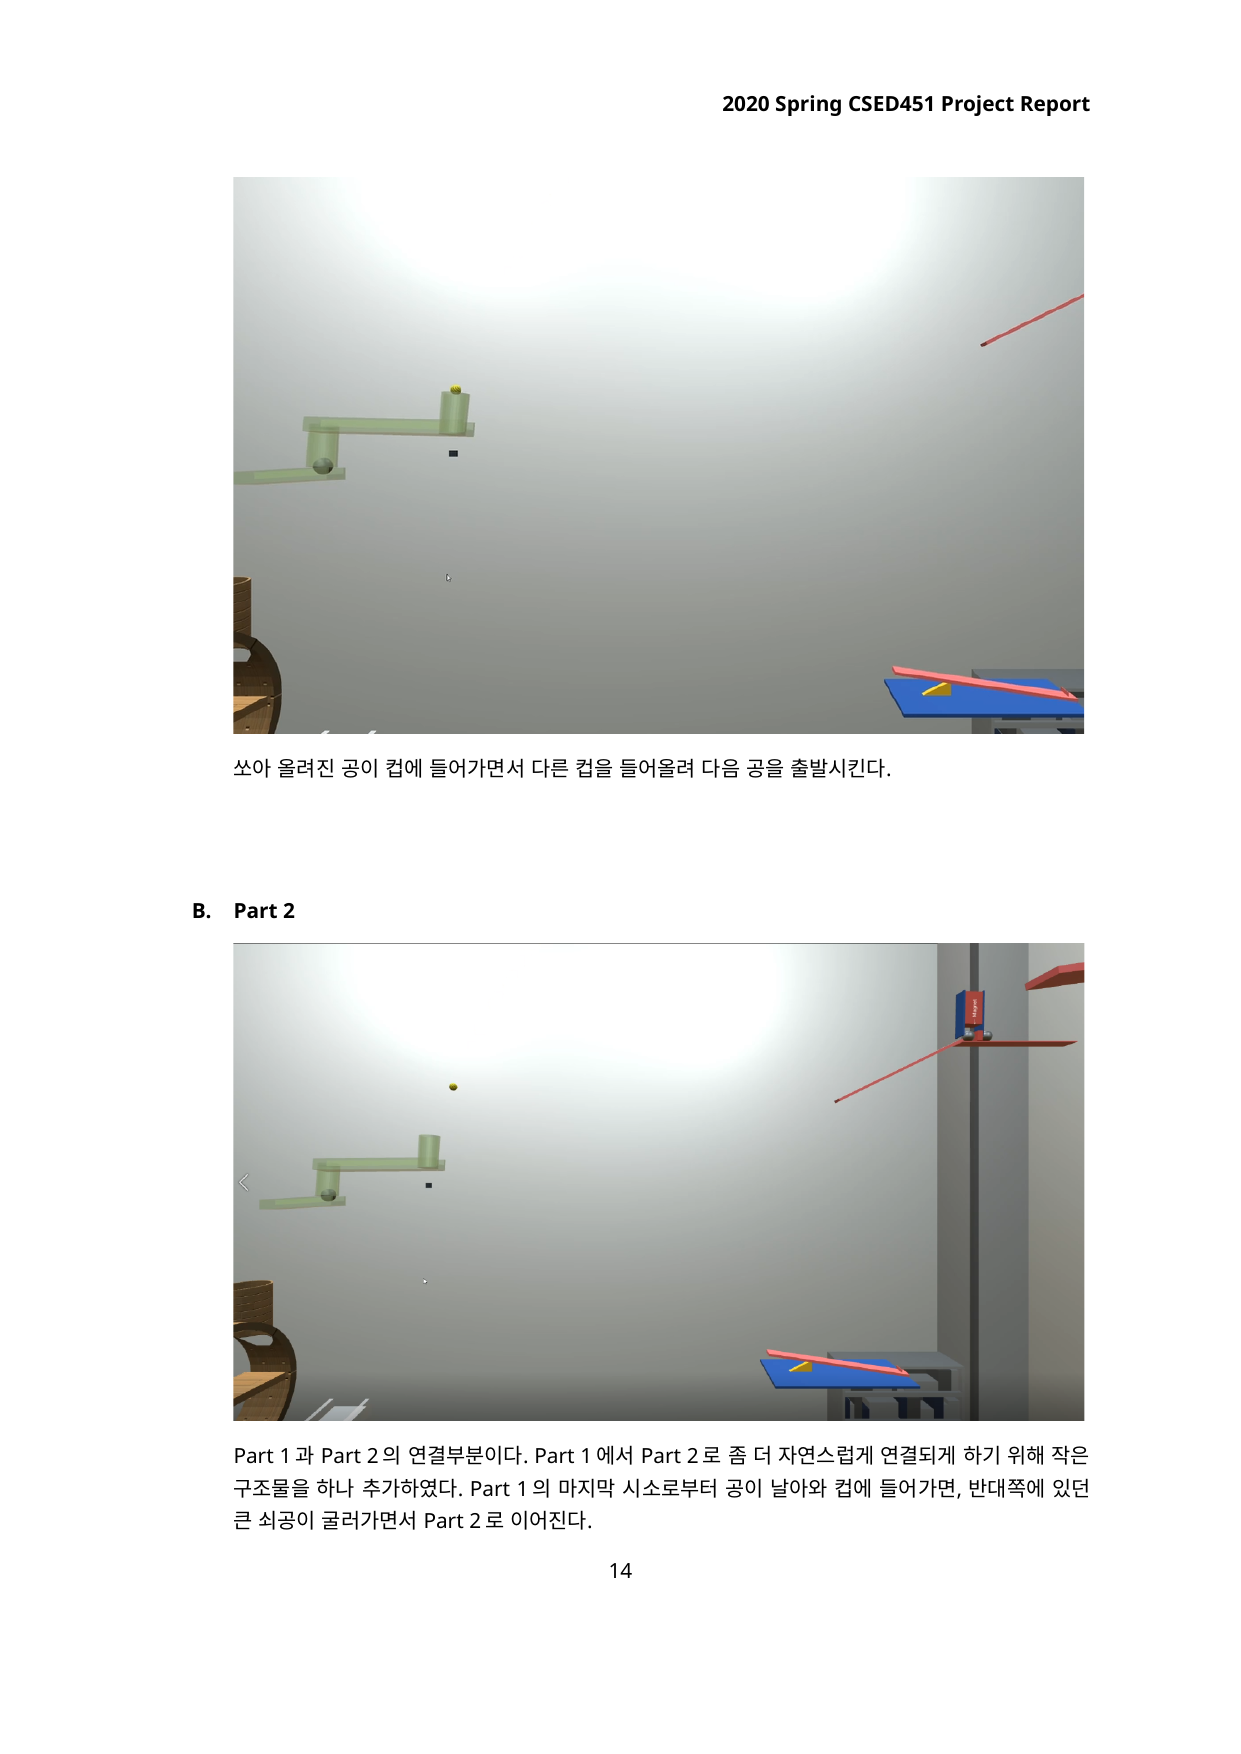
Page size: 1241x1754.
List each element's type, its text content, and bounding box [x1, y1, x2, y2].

picture [233, 943, 1085, 1421]
list Part 1과 Part 2의 연결부분이다. Part 1에서 Part 2로 좀 더 자연스럽게 연결되게 하기 위해 작은 구조물을 하나 추가하였다. Part 1의 마지막 시소로부터 공이 날아와 컵에 들어가면, 반대쪽에 있던 큰 쇠공이 굴러가면서 Part 2로 이어진다. [233, 1439, 1090, 1535]
list 쏘아 올려진 공이 컵에 들어가면서 다른 컵을 들어올려 다음 공을 출발시킨다. [233, 752, 1090, 783]
picture [233, 177, 1085, 734]
list Part 2 [192, 896, 1090, 925]
